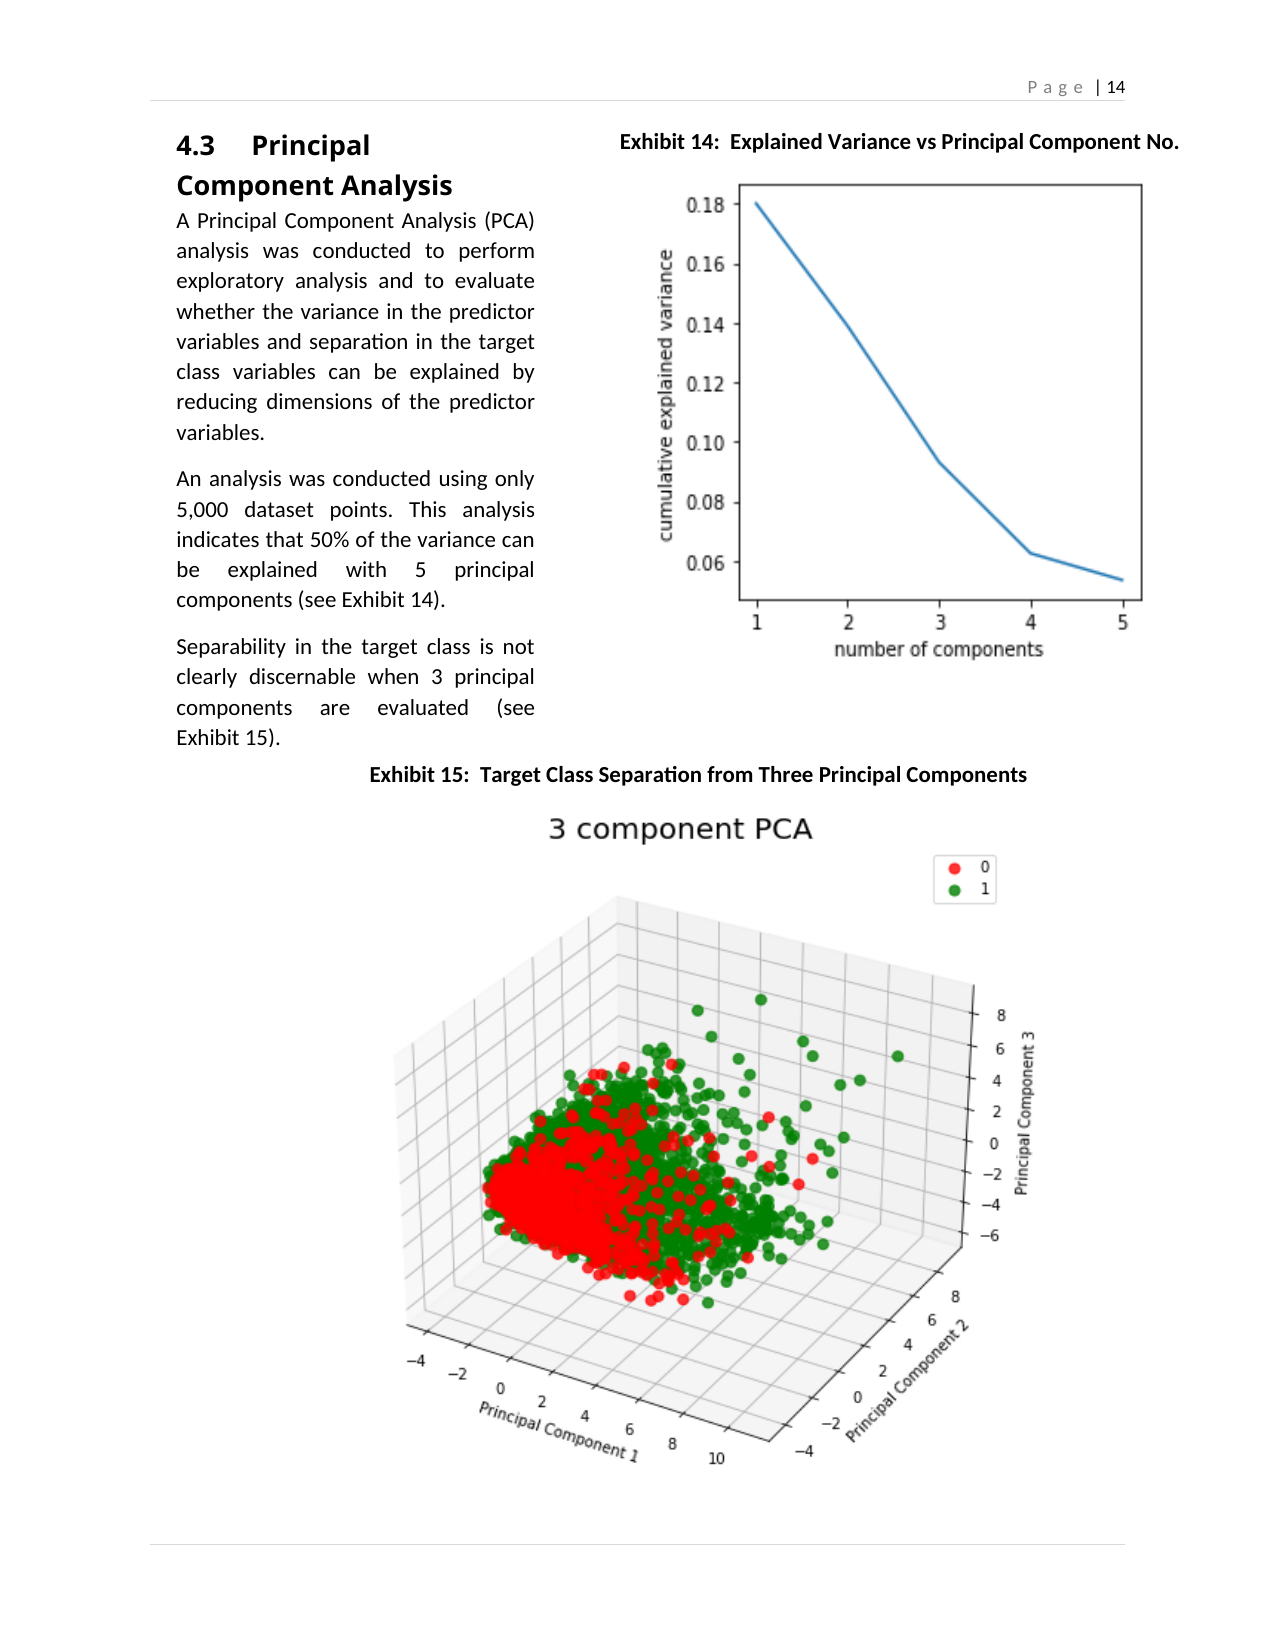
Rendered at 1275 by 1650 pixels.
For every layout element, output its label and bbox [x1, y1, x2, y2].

picture [647, 173, 1152, 672]
picture [348, 807, 1049, 1492]
